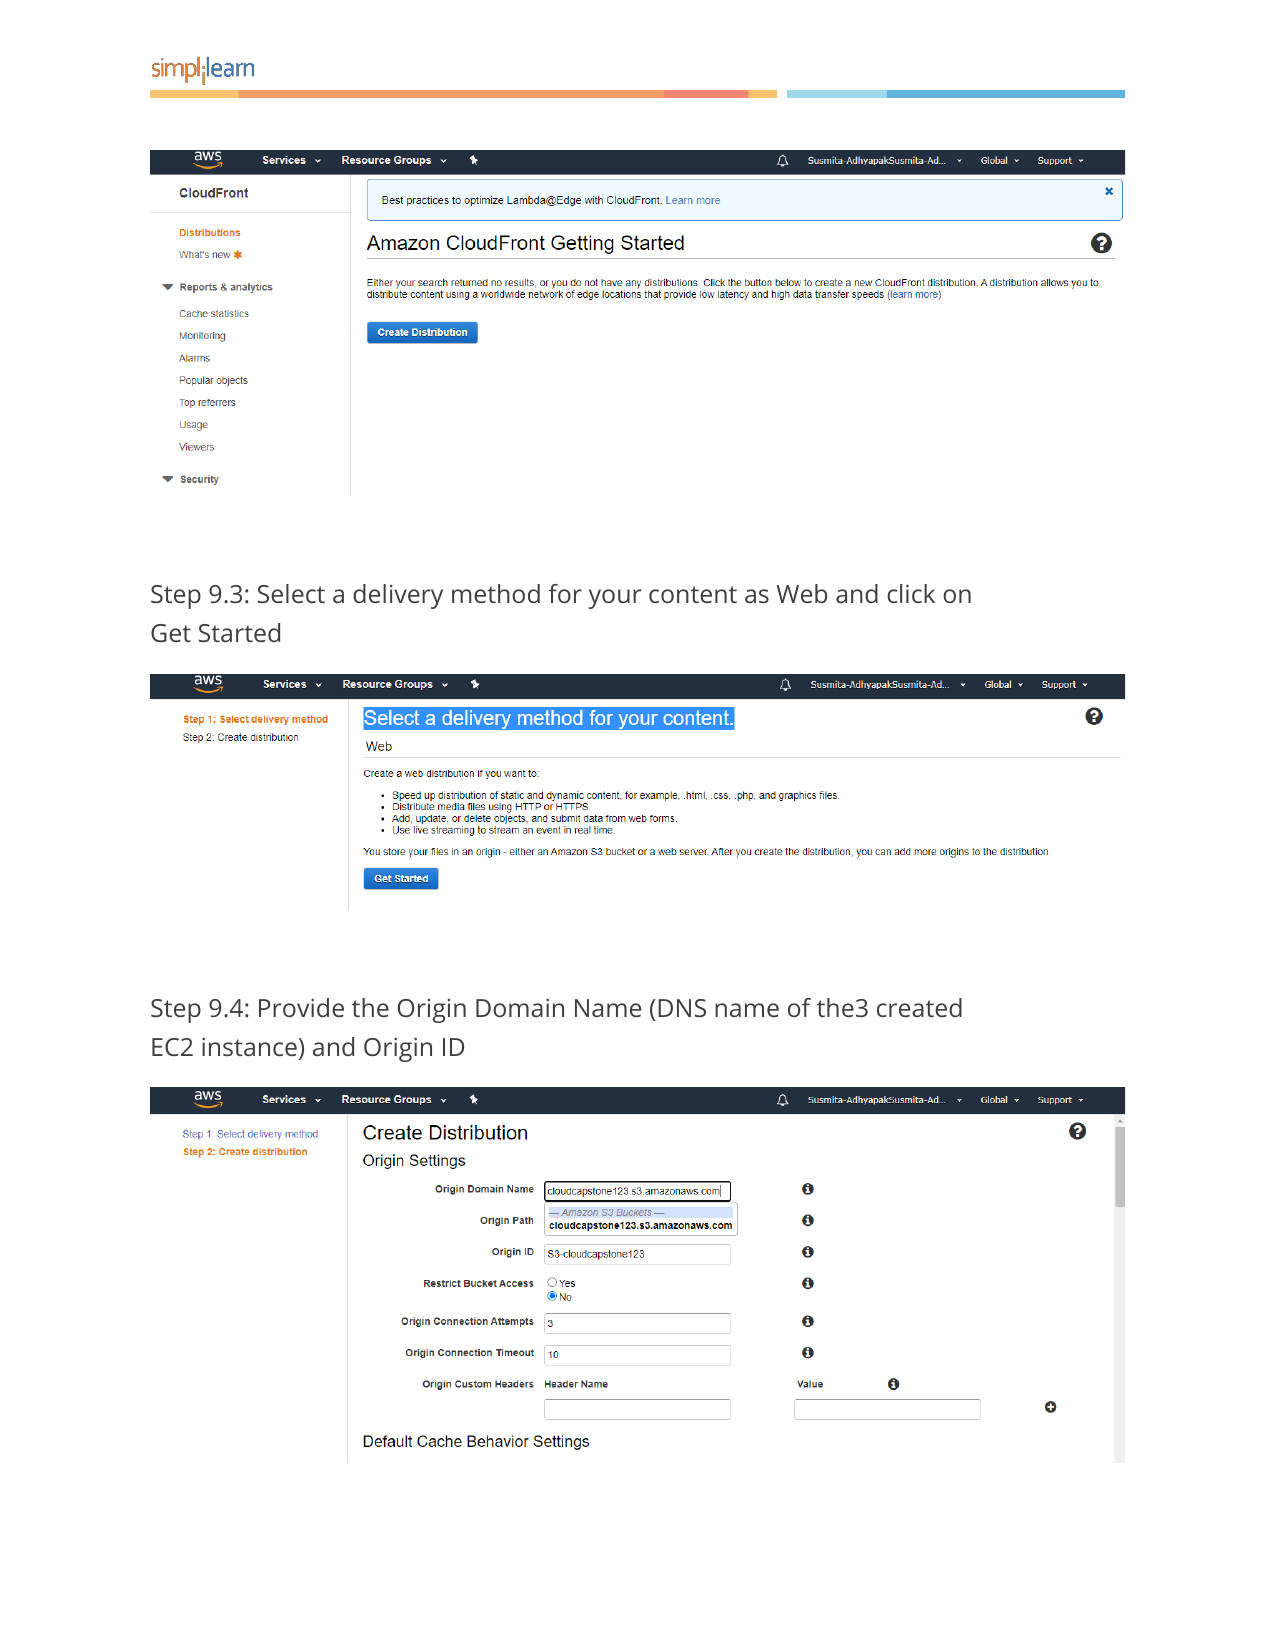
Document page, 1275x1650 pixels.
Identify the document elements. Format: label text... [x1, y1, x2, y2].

text Step 9.4: Provide the Origin Domain Name (DNS name of the3 created EC2 instance) and Origin ID [150, 990, 1007, 1064]
text Step 9.3: Select a delivery method for your content as Web and click on Get Started [150, 577, 1007, 650]
picture [150, 150, 1125, 496]
picture [150, 52, 1125, 98]
picture [150, 1087, 1125, 1463]
picture [150, 674, 1125, 910]
